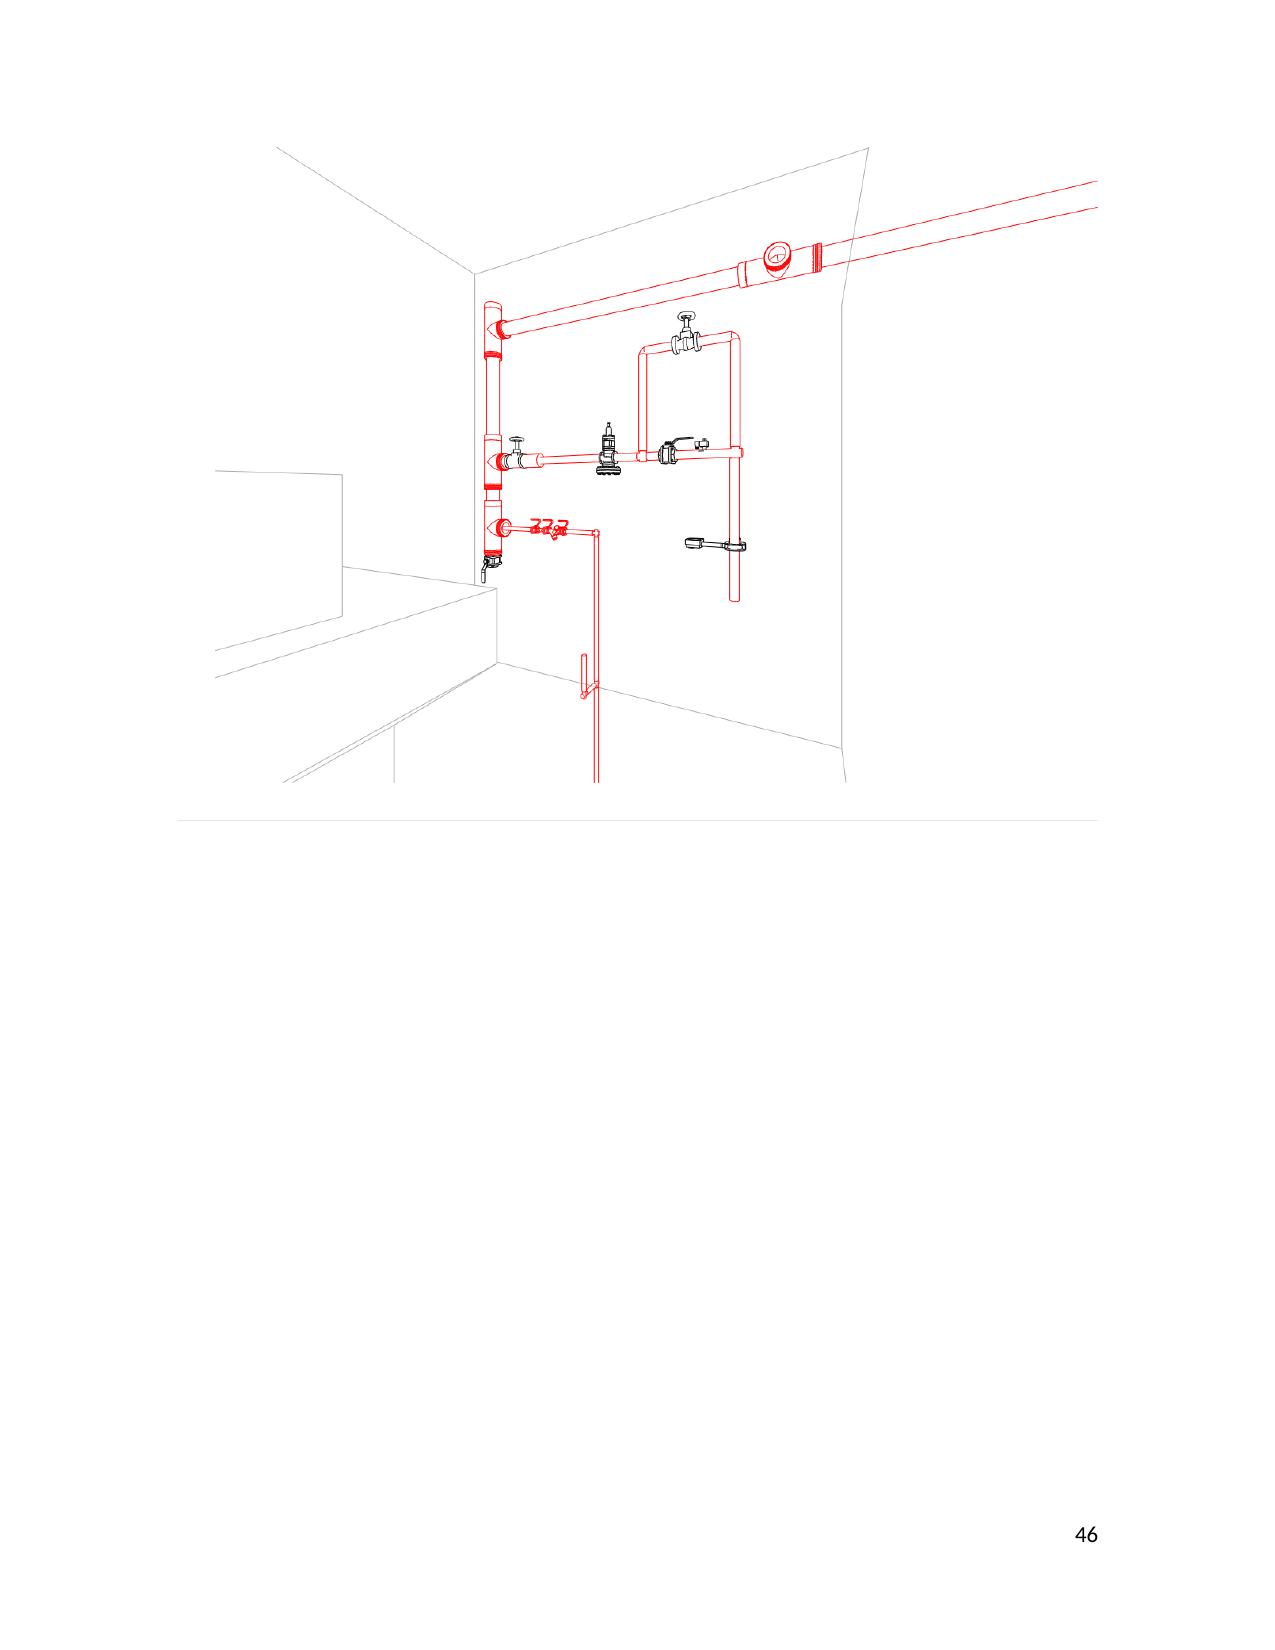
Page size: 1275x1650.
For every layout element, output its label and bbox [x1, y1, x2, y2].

picture [177, 147, 1098, 821]
